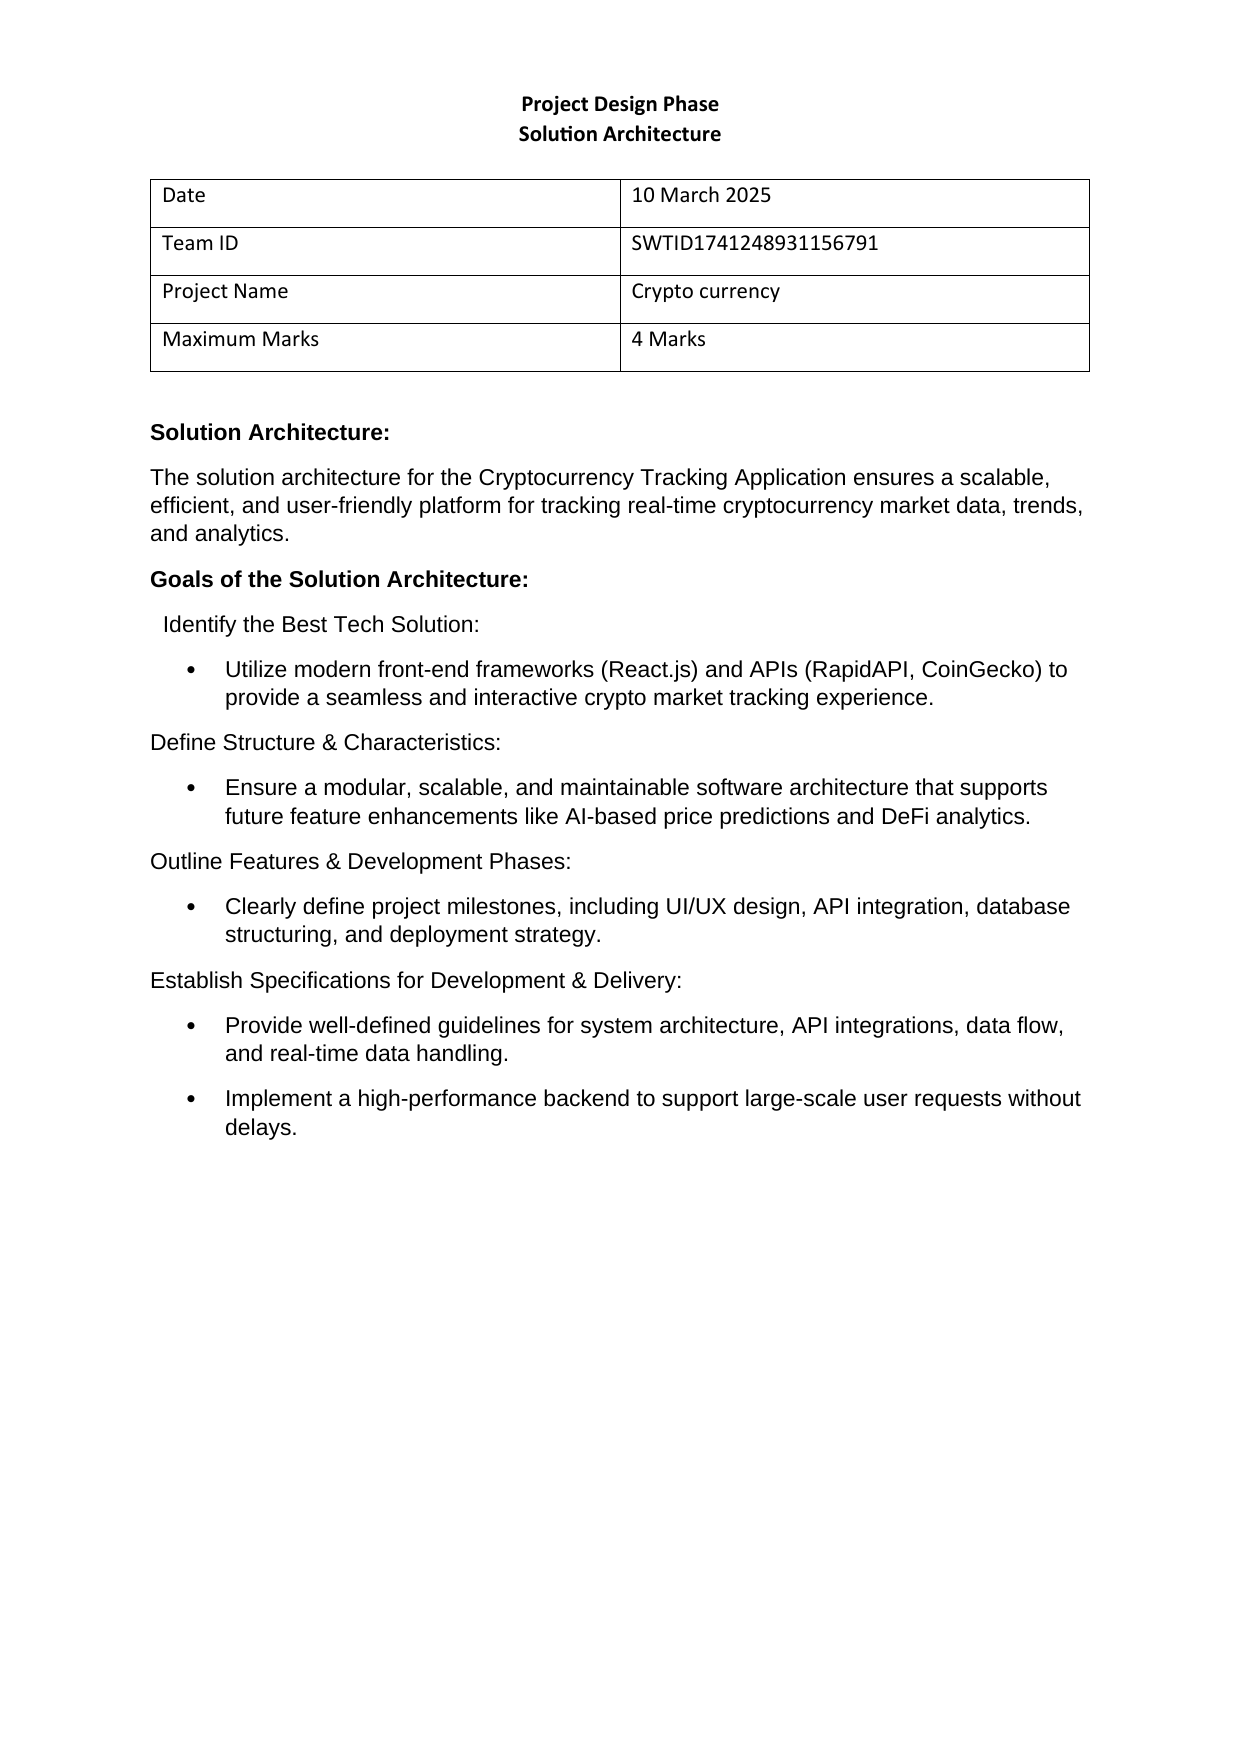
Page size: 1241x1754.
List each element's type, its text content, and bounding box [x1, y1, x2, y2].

text Outline Features & Development Phases: [150, 848, 1090, 874]
list Utilize modern front-end frameworks (React.js) and APIs (RapidAPI, CoinGecko) to provide a seamless and interactive crypto market tracking experience. [187, 656, 1090, 711]
list Clearly define project milestones, including UI/UX design, API integration, database structuring, and deployment strategy. [187, 893, 1090, 948]
text Establish Specifications for Development & Delivery: [150, 967, 1090, 993]
text Project Design Phase [150, 89, 1090, 117]
text Identify the Best Tech Solution: [150, 611, 1090, 637]
text Goals of the Solution Architecture: [150, 566, 1090, 592]
text Define Structure & Characteristics: [150, 729, 1090, 756]
list Ensure a modular, scalable, and maintainable software architecture that supports future feature enhancements like AI-based price predictions and DeFi analytics. [187, 774, 1090, 829]
table_cell SWTID1741248931156791 [621, 228, 1089, 275]
text Solution Architecture: [150, 418, 1090, 445]
table_cell Team ID [151, 228, 620, 275]
text Solution Architecture [150, 119, 1090, 147]
table_cell Crypto currency [621, 276, 1089, 323]
table_cell Project Name [151, 276, 620, 323]
table_cell Maximum Marks [151, 324, 620, 371]
list Implement a high-performance backend to support large-scale user requests without delays. [187, 1085, 1090, 1140]
text The solution architecture for the Cryptocurrency Tracking Application ensures a scalable, efficient, and user-friendly platform for tracking real-time cryptocurrency market data, trends, and analytics. [150, 463, 1090, 547]
table_header Date [151, 180, 620, 227]
list Provide well-defined guidelines for system architecture, API integrations, data flow, and real-time data handling. [187, 1012, 1090, 1066]
table_cell 4 Marks [621, 324, 1089, 371]
table_header 10 March 2025 [621, 180, 1089, 227]
